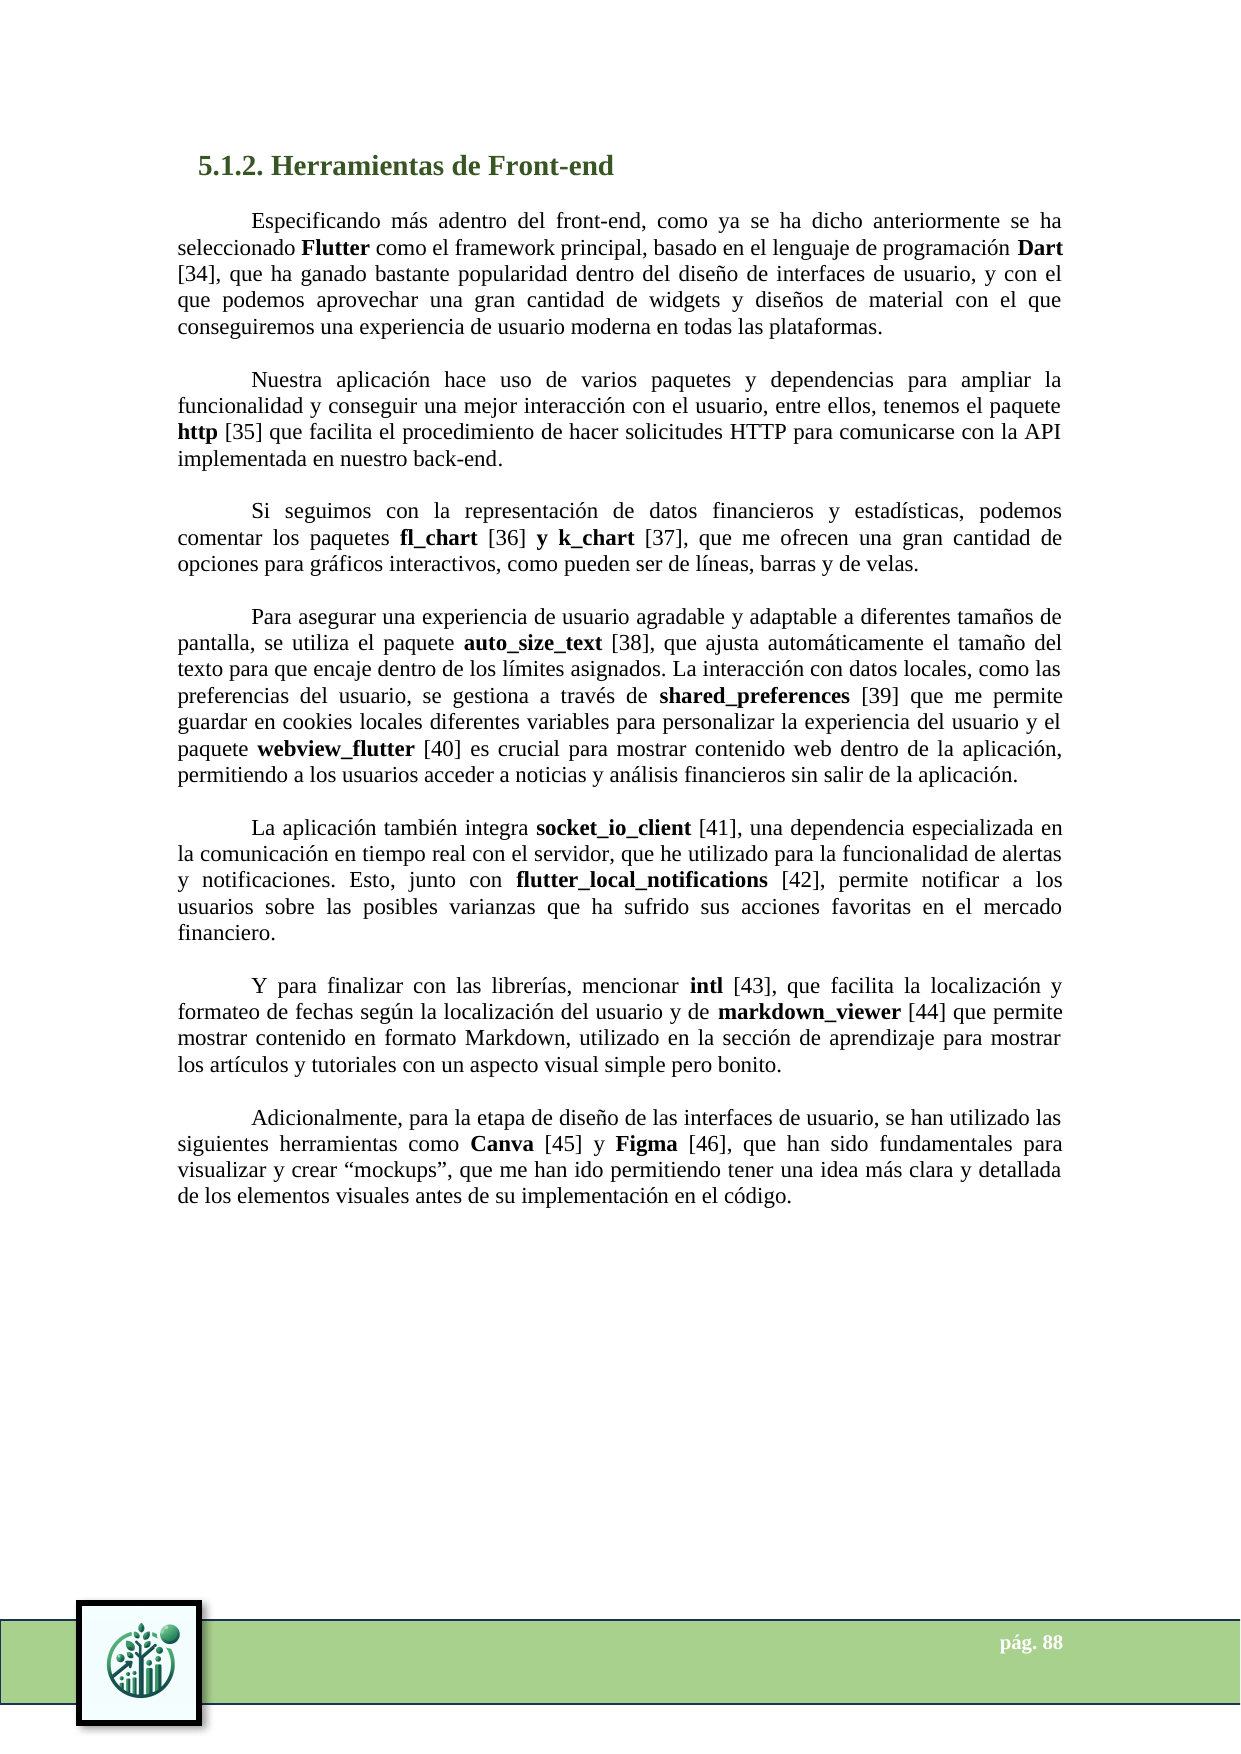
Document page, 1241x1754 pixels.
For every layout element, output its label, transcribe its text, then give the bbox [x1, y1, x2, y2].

subtitle 5.1.2. Herramientas de Front-end [198, 148, 1063, 181]
text Para asegurar una experiencia de usuario agradable y adaptable a diferentes tamaños de pantalla, se utiliza el paquete auto_size_text , que ajusta automáticamente el tamaño del texto para que encaje dentro de los límites asignados. La interacción con datos locales, como las preferencias del usuario, se gestiona a través de shared_preferences que me permite guardar en cookies locales diferentes variables para personalizar la experiencia del usuario y el paquete webview_flutter es crucial para mostrar contenido web dentro de la aplicación, permitiendo a los usuarios acceder a noticias y análisis financieros sin salir de la aplicación. [177, 603, 1063, 787]
picture [82, 1606, 196, 1720]
text La aplicación también integra socket_io_client , una dependencia especializada en la comunicación en tiempo real con el servidor, que he utilizado para la funcionalidad de alertas y notificaciones. Esto, junto con flutter_local_notifications , permite notificar a los usuarios sobre las posibles varianzas que ha sufrido sus acciones favoritas en el mercado financiero. [177, 814, 1063, 945]
text Especificando más adentro del front-end, como ya se ha dicho anteriormente se ha seleccionado Flutter como el framework principal, basado en el lenguaje de programación Dart , que ha ganado bastante popularidad dentro del diseño de interfaces de usuario, y con el que podemos aprovechar una gran cantidad de widgets y diseños de material con el que conseguiremos una experiencia de usuario moderna en todas las plataformas. [177, 207, 1063, 339]
text Y para finalizar con las librerías, mencionar intl , que facilita la localización y formateo de fechas según la localización del usuario y de markdown_viewer que permite mostrar contenido en formato Markdown, utilizado en la sección de aprendizaje para mostrar los artículos y tutoriales con un aspecto visual simple pero bonito. [177, 972, 1063, 1077]
text Nuestra aplicación hace uso de varios paquetes y dependencias para ampliar la funcionalidad y conseguir una mejor interacción con el usuario, entre ellos, tenemos el paquete http que facilita el procedimiento de hacer solicitudes HTTP para comunicarse con la API implementada en nuestro back-end. [177, 366, 1063, 471]
text Si seguimos con la representación de datos financieros y estadísticas, podemos comentar los paquetes fl_chart y k_chart , que me ofrecen una gran cantidad de opciones para gráficos interactivos, como pueden ser de líneas, barras y de velas. [177, 497, 1063, 576]
text Adicionalmente, para la etapa de diseño de las interfaces de usuario, se han utilizado las siguientes herramientas como Canva y Figma , que han sido fundamentales para visualizar y crear “mockups”, que me han ido permitiendo tener una idea más clara y detallada de los elementos visuales antes de su implementación en el código. [177, 1103, 1063, 1209]
